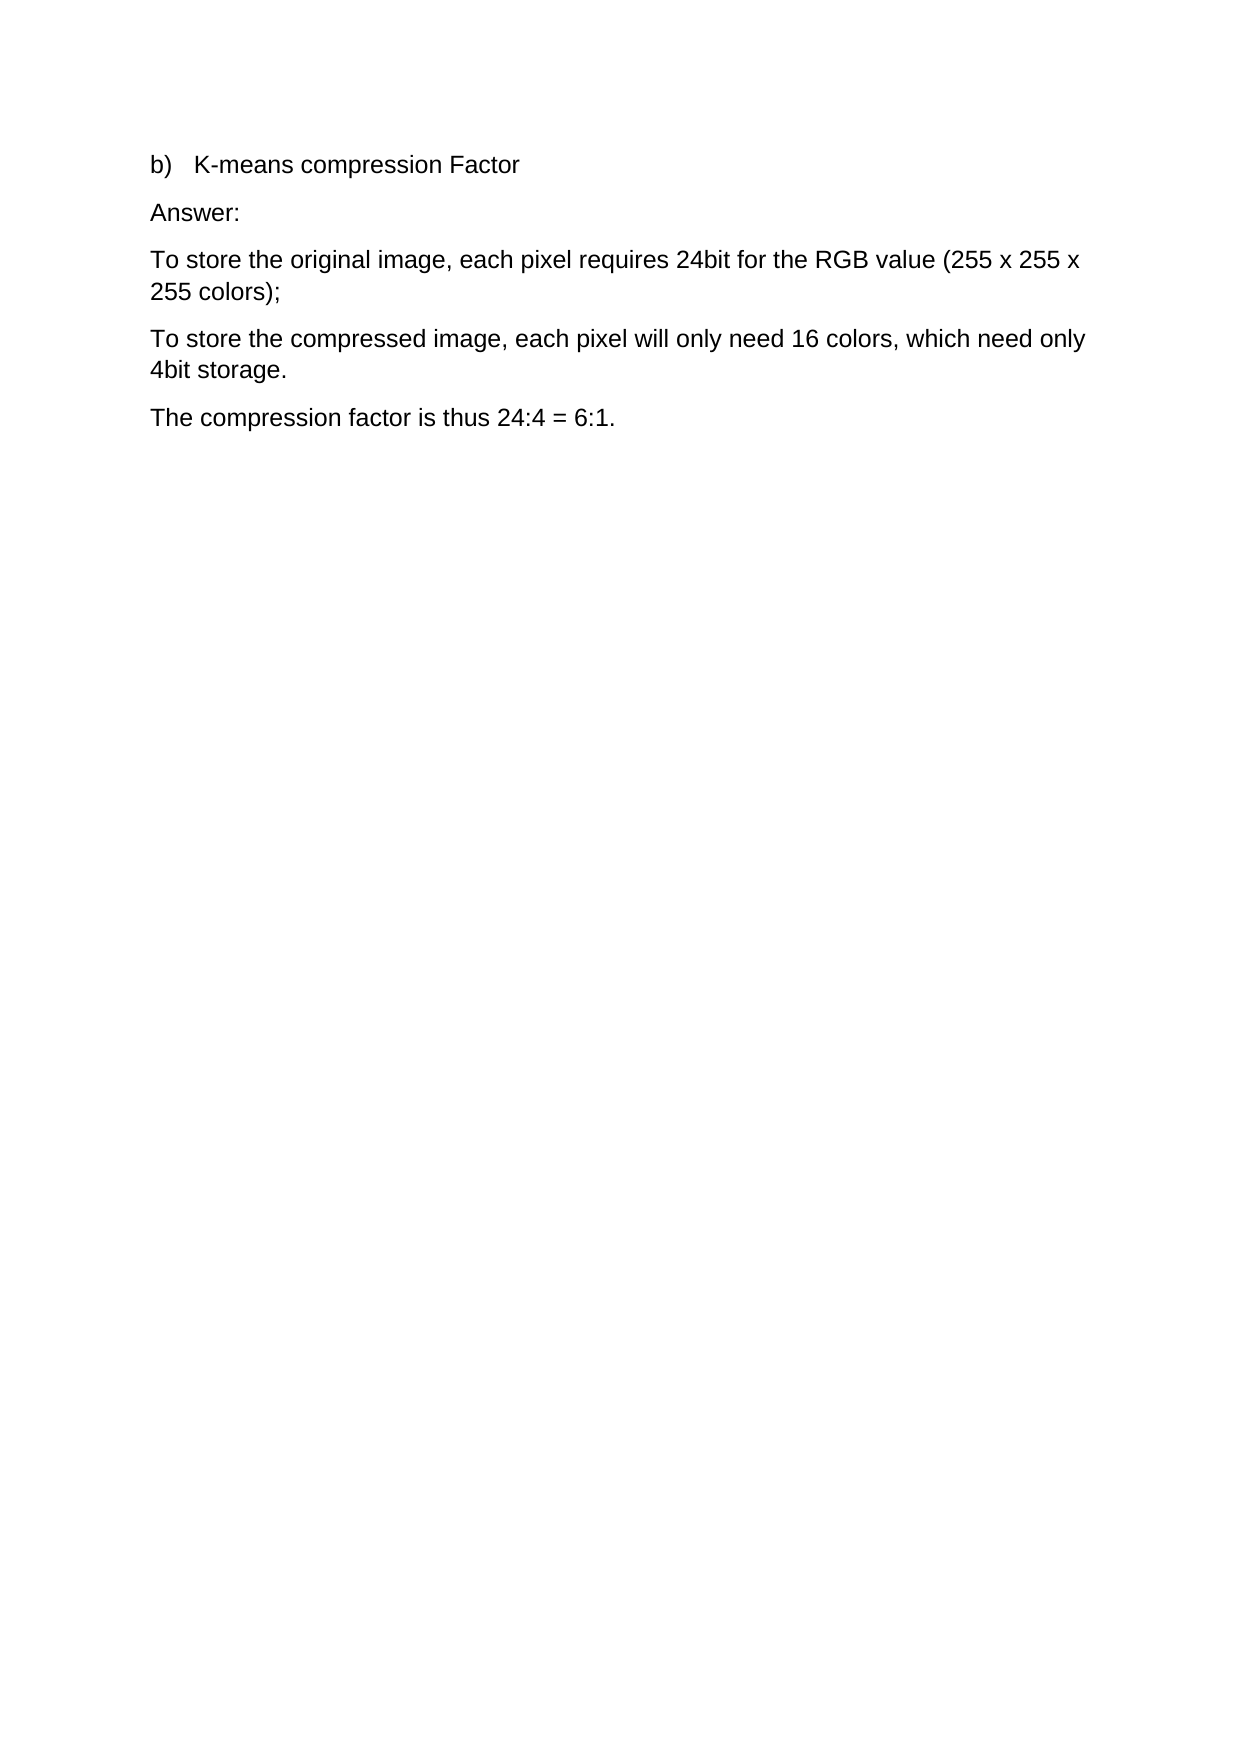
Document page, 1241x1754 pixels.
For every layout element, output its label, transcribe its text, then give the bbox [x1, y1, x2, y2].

text The compression factor is thus 24:4 = 6:1. [150, 403, 1090, 432]
text Answer: [150, 198, 1090, 226]
text To store the original image, each pixel requires 24bit for the RGB value (255 x 255 x 255 colors); [150, 245, 1090, 305]
list K-means compression Factor [150, 150, 1090, 179]
text To store the compressed image, each pixel will only need 16 colors, which need only 4bit storage. [150, 324, 1090, 384]
